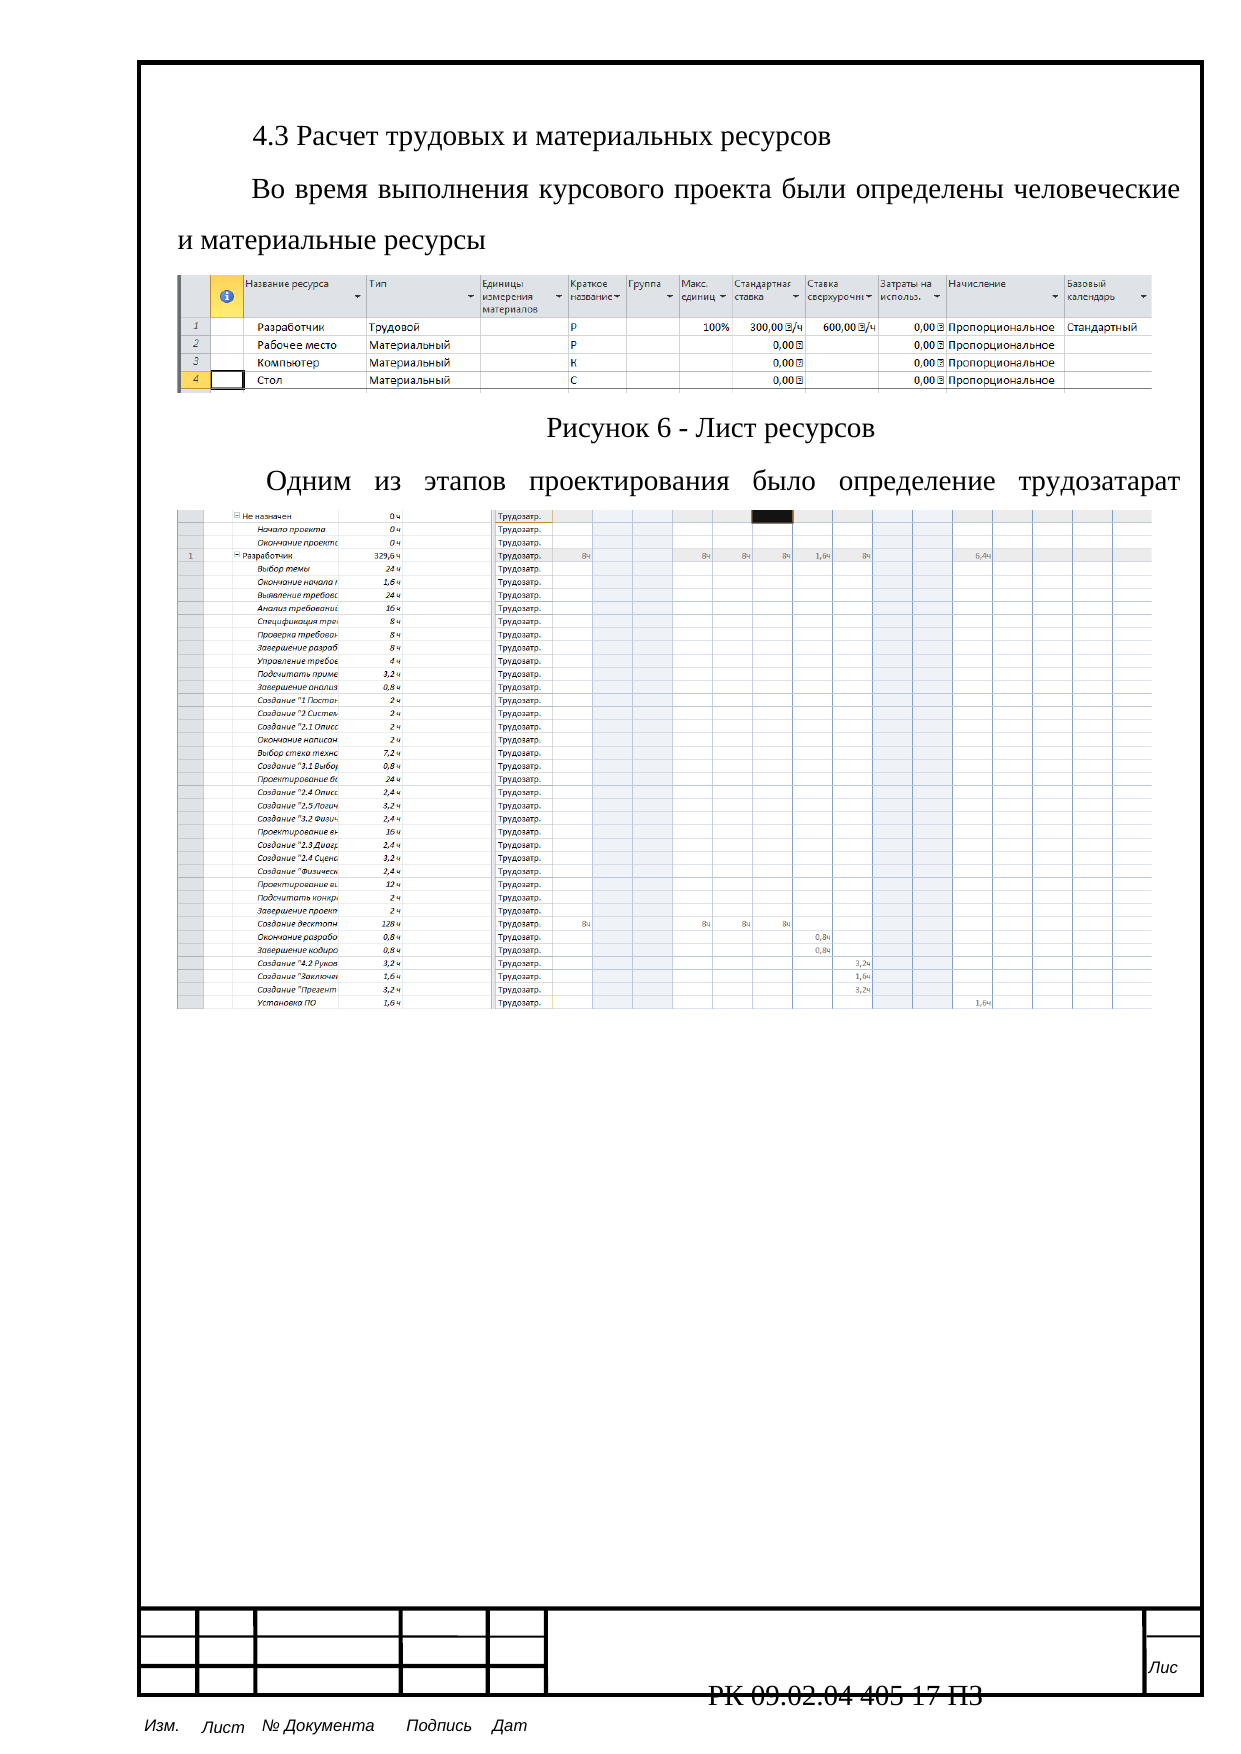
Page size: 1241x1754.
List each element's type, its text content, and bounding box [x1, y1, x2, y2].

text 4.3 Расчет трудовых и материальных ресурсов [177, 118, 1181, 152]
text Рисунок 6 - Лист ресурсов [472, 410, 1181, 443]
text Во время выполнения курсового проекта были определены человеческие и материальные ресурсы [177, 172, 1181, 255]
picture [177, 510, 1152, 1009]
picture [177, 275, 1152, 393]
